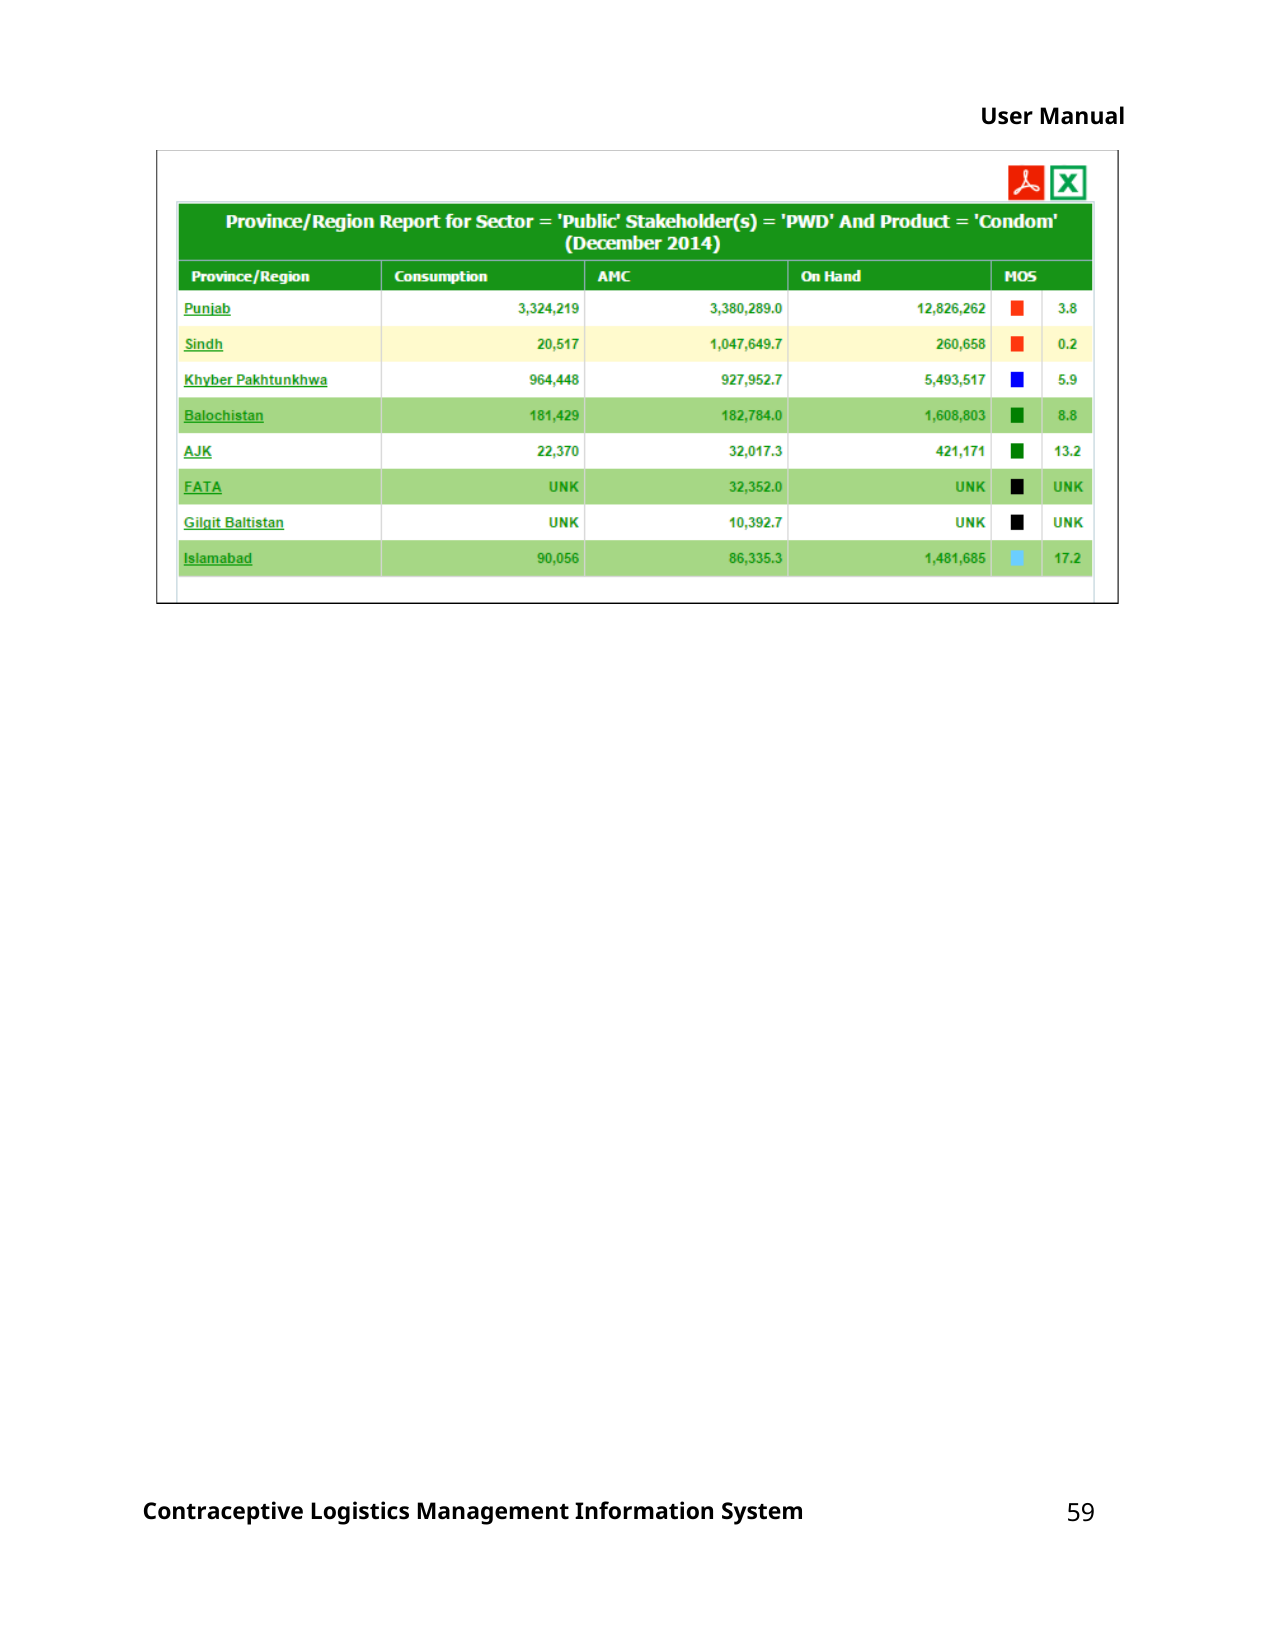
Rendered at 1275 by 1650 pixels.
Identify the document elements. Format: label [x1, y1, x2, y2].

picture [156, 150, 1119, 604]
